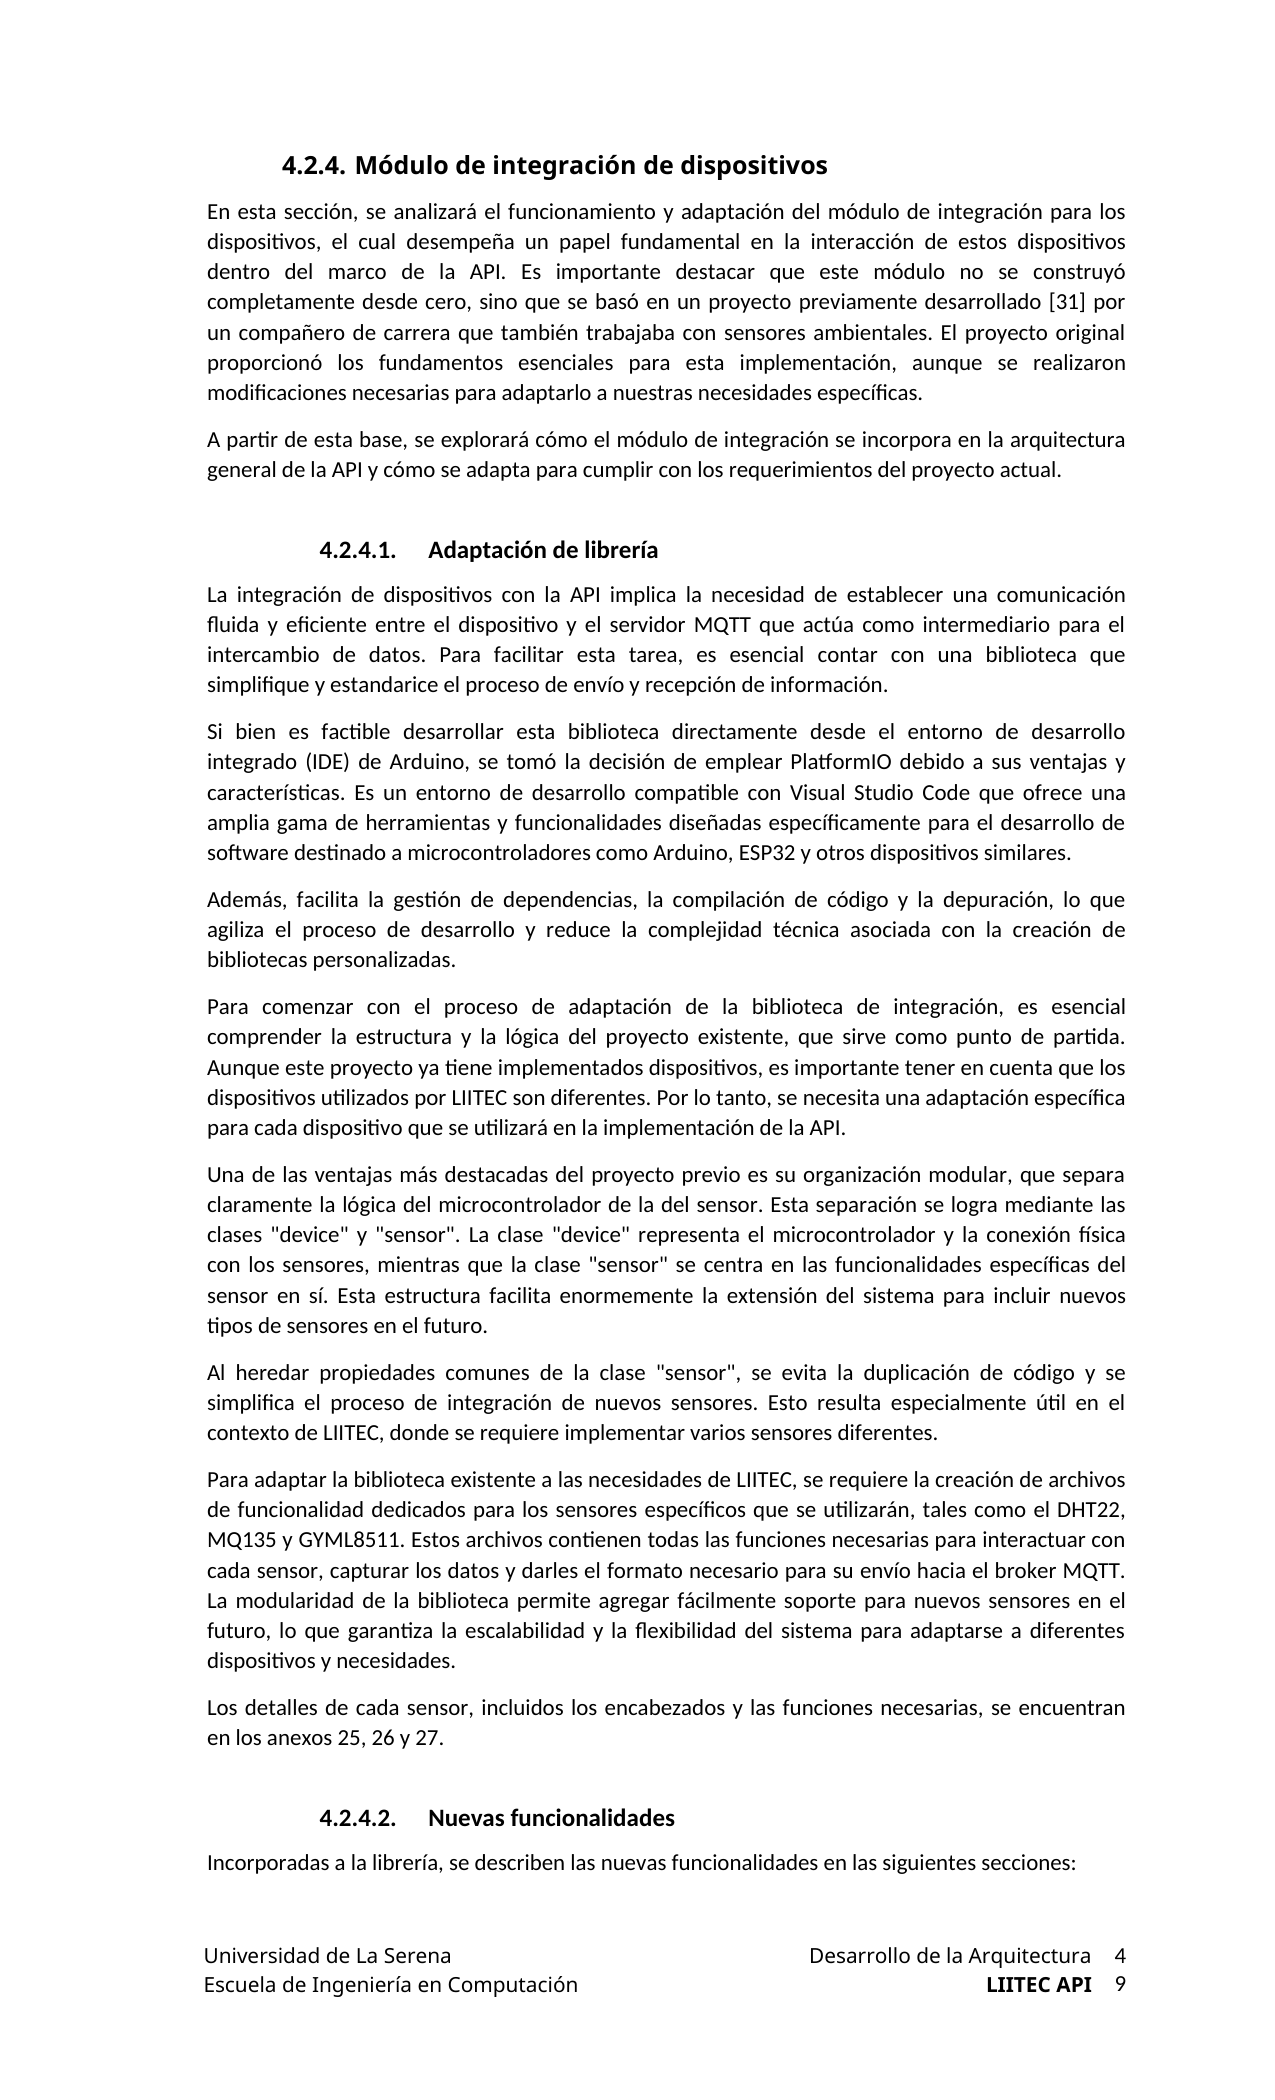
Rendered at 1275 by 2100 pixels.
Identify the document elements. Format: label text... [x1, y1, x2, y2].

text Para adaptar la biblioteca existente a las necesidades de LIITEC, se requiere la creación de archivos de funcionalidad dedicados para los sensores específicos que se utilizarán, tales como el DHT22, MQ135 y GYML8511. Estos archivos contienen todas las funciones necesarias para interactuar con cada sensor, capturar los datos y darles el formato necesario para su envío hacia el broker MQTT. La modularidad de la biblioteca permite agregar fácilmente soporte para nuevos sensores en el futuro, lo que garantiza la escalabilidad y la flexibilidad del sistema para adaptarse a diferentes dispositivos y necesidades. [207, 1465, 1127, 1674]
text Incorporadas a la librería, se describen las nuevas funcionalidades en las siguientes secciones: [207, 1848, 1127, 1876]
text Los detalles de cada sensor, incluidos los encabezados y las funciones necesarias, se encuentran en los anexos 25, 26 y 27. [207, 1693, 1127, 1752]
text La integración de dispositivos con la API implica la necesidad de establecer una comunicación fluida y eficiente entre el dispositivo y el servidor MQTT que actúa como intermediario para el intercambio de datos. Para facilitar esta tarea, es esencial contar con una biblioteca que simplifique y estandarice el proceso de envío y recepción de información. [207, 580, 1127, 698]
text Una de las ventajas más destacadas del proyecto previo es su organización modular, que separa claramente la lógica del microcontrolador de la del sensor. Esta separación se logra mediante las clases "device" y "sensor". La clase "device" representa el microcontrolador y la conexión física con los sensores, mientras que la clase "sensor" se centra en las funcionalidades específicas del sensor en sí. Esta estructura facilita enormemente la extensión del sistema para incluir nuevos tipos de sensores en el futuro. [207, 1160, 1127, 1339]
text Para comenzar con el proceso de adaptación de la biblioteca de integración, es esencial comprender la estructura y la lógica del proyecto existente, que sirve como punto de partida. Aunque este proyecto ya tiene implementados dispositivos, es importante tener en cuenta que los dispositivos utilizados por LIITEC son diferentes. Por lo tanto, se necesita una adaptación específica para cada dispositivo que se utilizará en la implementación de la API. [207, 992, 1127, 1141]
text Al heredar propiedades comunes de la clase "sensor", se evita la duplicación de código y se simplifica el proceso de integración de nuevos sensores. Esto resulta especialmente útil en el contexto de LIITEC, donde se requiere implementar varios sensores diferentes. [207, 1358, 1127, 1446]
subtitle Adaptación de librería [319, 534, 1127, 565]
subtitle Nuevas funcionalidades [319, 1803, 1127, 1833]
text En esta sección, se analizará el funcionamiento y adaptación del módulo de integración para los dispositivos, el cual desempeña un papel fundamental en la interacción de estos dispositivos dentro del marco de la API. Es importante destacar que este módulo no se construyó completamente desde cero, sino que se basó en un proyecto previamente desarrollado [31] por un compañero de carrera que también trabajaba con sensores ambientales. El proyecto original proporcionó los fundamentos esenciales para esta implementación, aunque se realizaron modificaciones necesarias para adaptarlo a nuestras necesidades específicas. [207, 197, 1127, 406]
text Además, facilita la gestión de dependencias, la compilación de código y la depuración, lo que agiliza el proceso de desarrollo y reduce la complejidad técnica asociada con la creación de bibliotecas personalizadas. [207, 885, 1127, 973]
subtitle Módulo de integración de dispositivos [282, 148, 1127, 182]
text Si bien es factible desarrollar esta biblioteca directamente desde el entorno de desarrollo integrado (IDE) de Arduino, se tomó la decisión de emplear PlatformIO debido a sus ventajas y características. Es un entorno de desarrollo compatible con Visual Studio Code que ofrece una amplia gama de herramientas y funcionalidades diseñadas específicamente para el desarrollo de software destinado a microcontroladores como Arduino, ESP32 y otros dispositivos similares. [207, 717, 1127, 866]
text A partir de esta base, se explorará cómo el módulo de integración se incorpora en la arquitectura general de la API y cómo se adapta para cumplir con los requerimientos del proyecto actual. [207, 425, 1127, 483]
